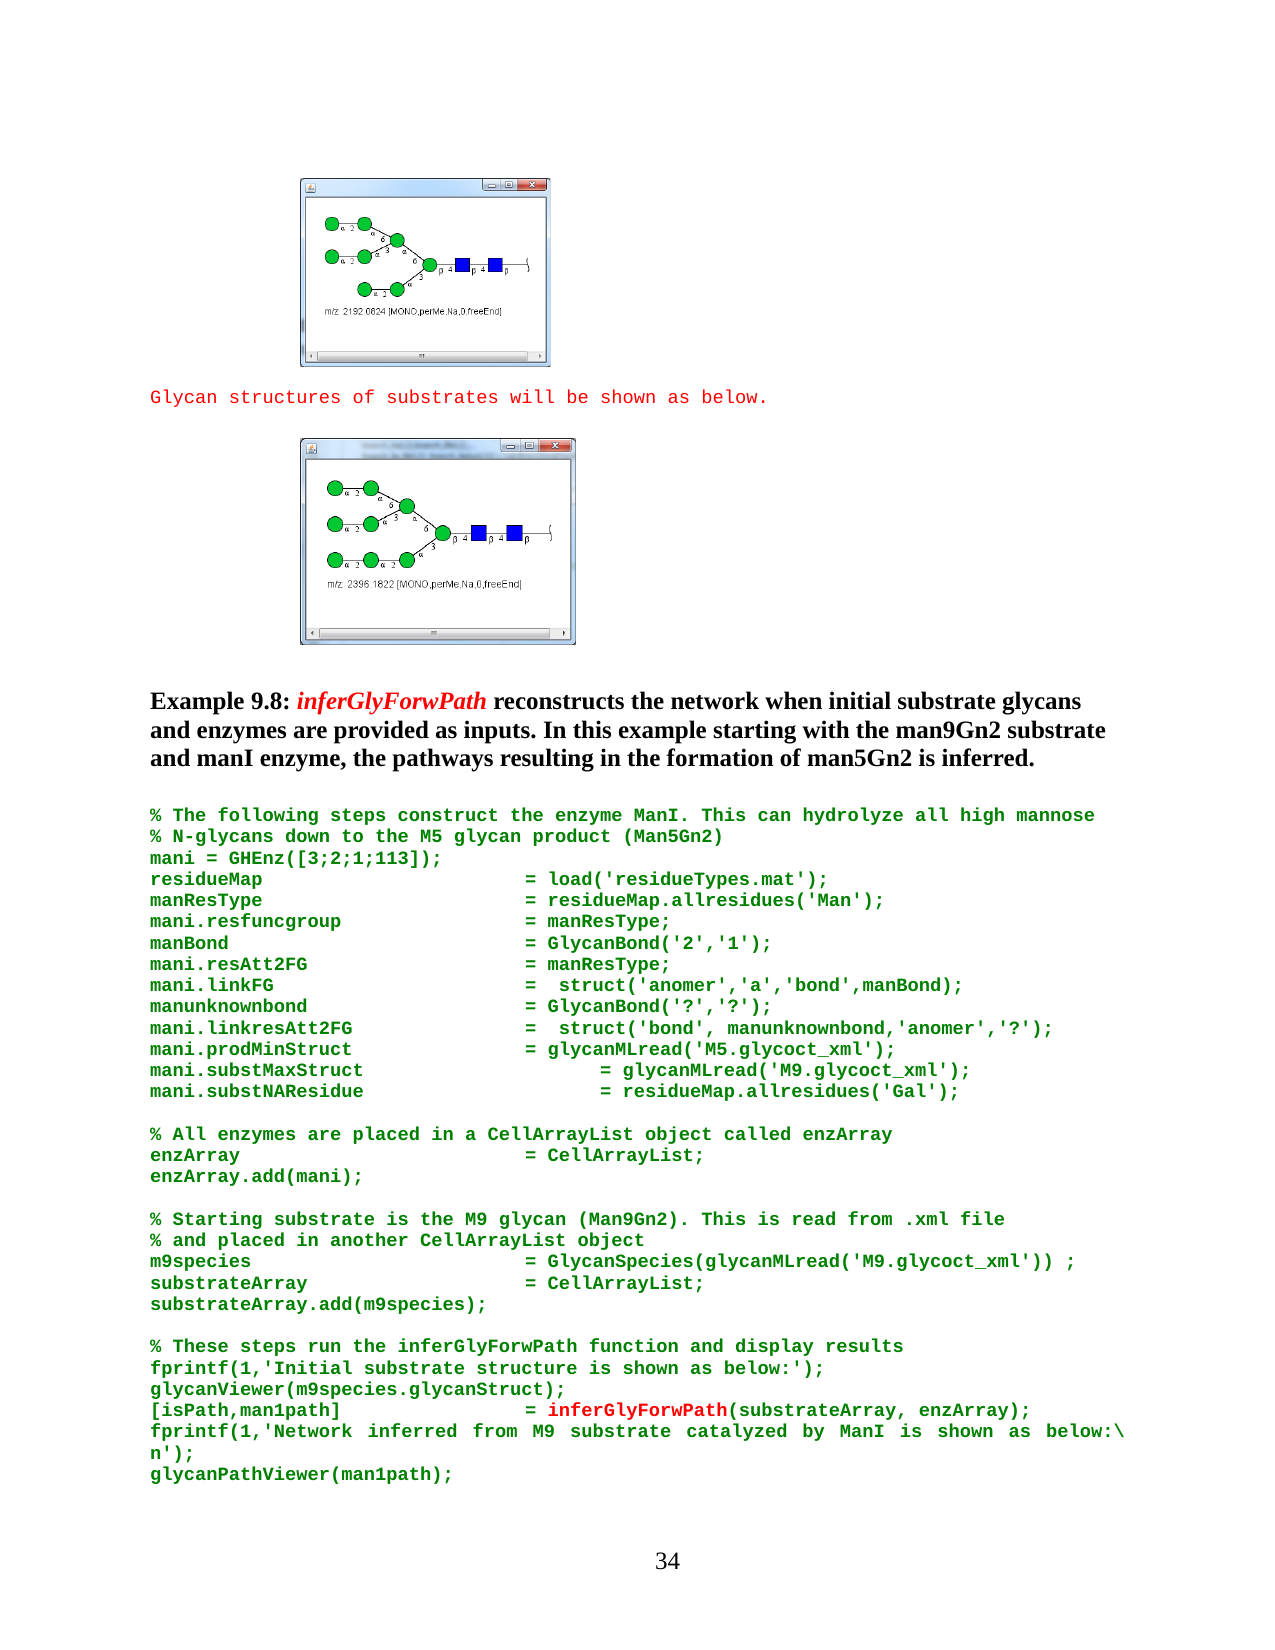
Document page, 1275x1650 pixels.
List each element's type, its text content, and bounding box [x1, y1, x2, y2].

text enzArray.add(mani); [150, 1167, 1125, 1188]
text mani.substNAResidue = residueMap.allresidues('Gal'); [150, 1082, 1125, 1103]
text % N-glycans down to the M5 glycan product (Man5Gn2) [150, 827, 1125, 848]
text mani.linkresAtt2FG = struct('bond', manunknownbond,'anomer','?'); [150, 1018, 1125, 1040]
picture [300, 178, 551, 367]
text substrateArray.add(m9species); [150, 1295, 1125, 1316]
list Example 9.8: inferGlyForwPath reconstructs the network when initial substrate glycans and enzymes are provided as inputs. In this example starting with the man9Gn2 substrate and manI enzyme, the pathways resulting in the formation of man5Gn2 is inferred. [150, 686, 1125, 772]
text mani = GHEnz([3;2;1;113]); [150, 848, 1125, 870]
text mani.prodMinStruct = glycanMLread('M5.glycoct_xml'); [150, 1040, 1125, 1061]
text [isPath,man1path] = inferGlyForwPath(substrateArray, enzArray); [150, 1401, 1125, 1422]
text manResType = residueMap.allresidues('Man'); [150, 891, 1125, 912]
text % All enzymes are placed in a CellArrayList object called enzArray [150, 1125, 1125, 1146]
text residueMap = load('residueTypes.mat'); [150, 870, 1125, 891]
text glycanPathViewer(man1path); [150, 1465, 1125, 1486]
text mani.resfuncgroup = manResType; [150, 912, 1125, 933]
picture [300, 438, 576, 645]
text fprintf(1,'Initial substrate structure is shown as below:'); [150, 1358, 1125, 1380]
text substrateArray = CellArrayList; [150, 1273, 1125, 1295]
text mani.resAtt2FG = manResType; [150, 955, 1125, 976]
text glycanViewer(m9species.glycanStruct); [150, 1380, 1125, 1401]
text % and placed in another CellArrayList object [150, 1231, 1125, 1252]
text % The following steps construct the enzyme ManI. This can hydrolyze all high mannose [150, 806, 1125, 827]
text mani.substMaxStruct = glycanMLread('M9.glycoct_xml'); [150, 1061, 1125, 1082]
text % Starting substrate is the M9 glycan (Man9Gn2). This is read from .xml file [150, 1210, 1125, 1231]
text enzArray = CellArrayList; [150, 1146, 1125, 1167]
text manunknownbond = GlycanBond('?','?'); [150, 997, 1125, 1018]
text manBond = GlycanBond('2','1'); [150, 933, 1125, 955]
text % These steps run the inferGlyForwPath function and display results [150, 1337, 1125, 1358]
text m9species = GlycanSpecies(glycanMLread('M9.glycoct_xml')) ; [150, 1252, 1125, 1273]
text fprintf(1,'Network inferred from M9 substrate catalyzed by ManI is shown as below:\n'); [150, 1422, 1125, 1465]
text mani.linkFG = struct('anomer','a','bond',manBond); [150, 976, 1125, 997]
text Glycan structures of substrates will be shown as below. [150, 388, 1125, 409]
